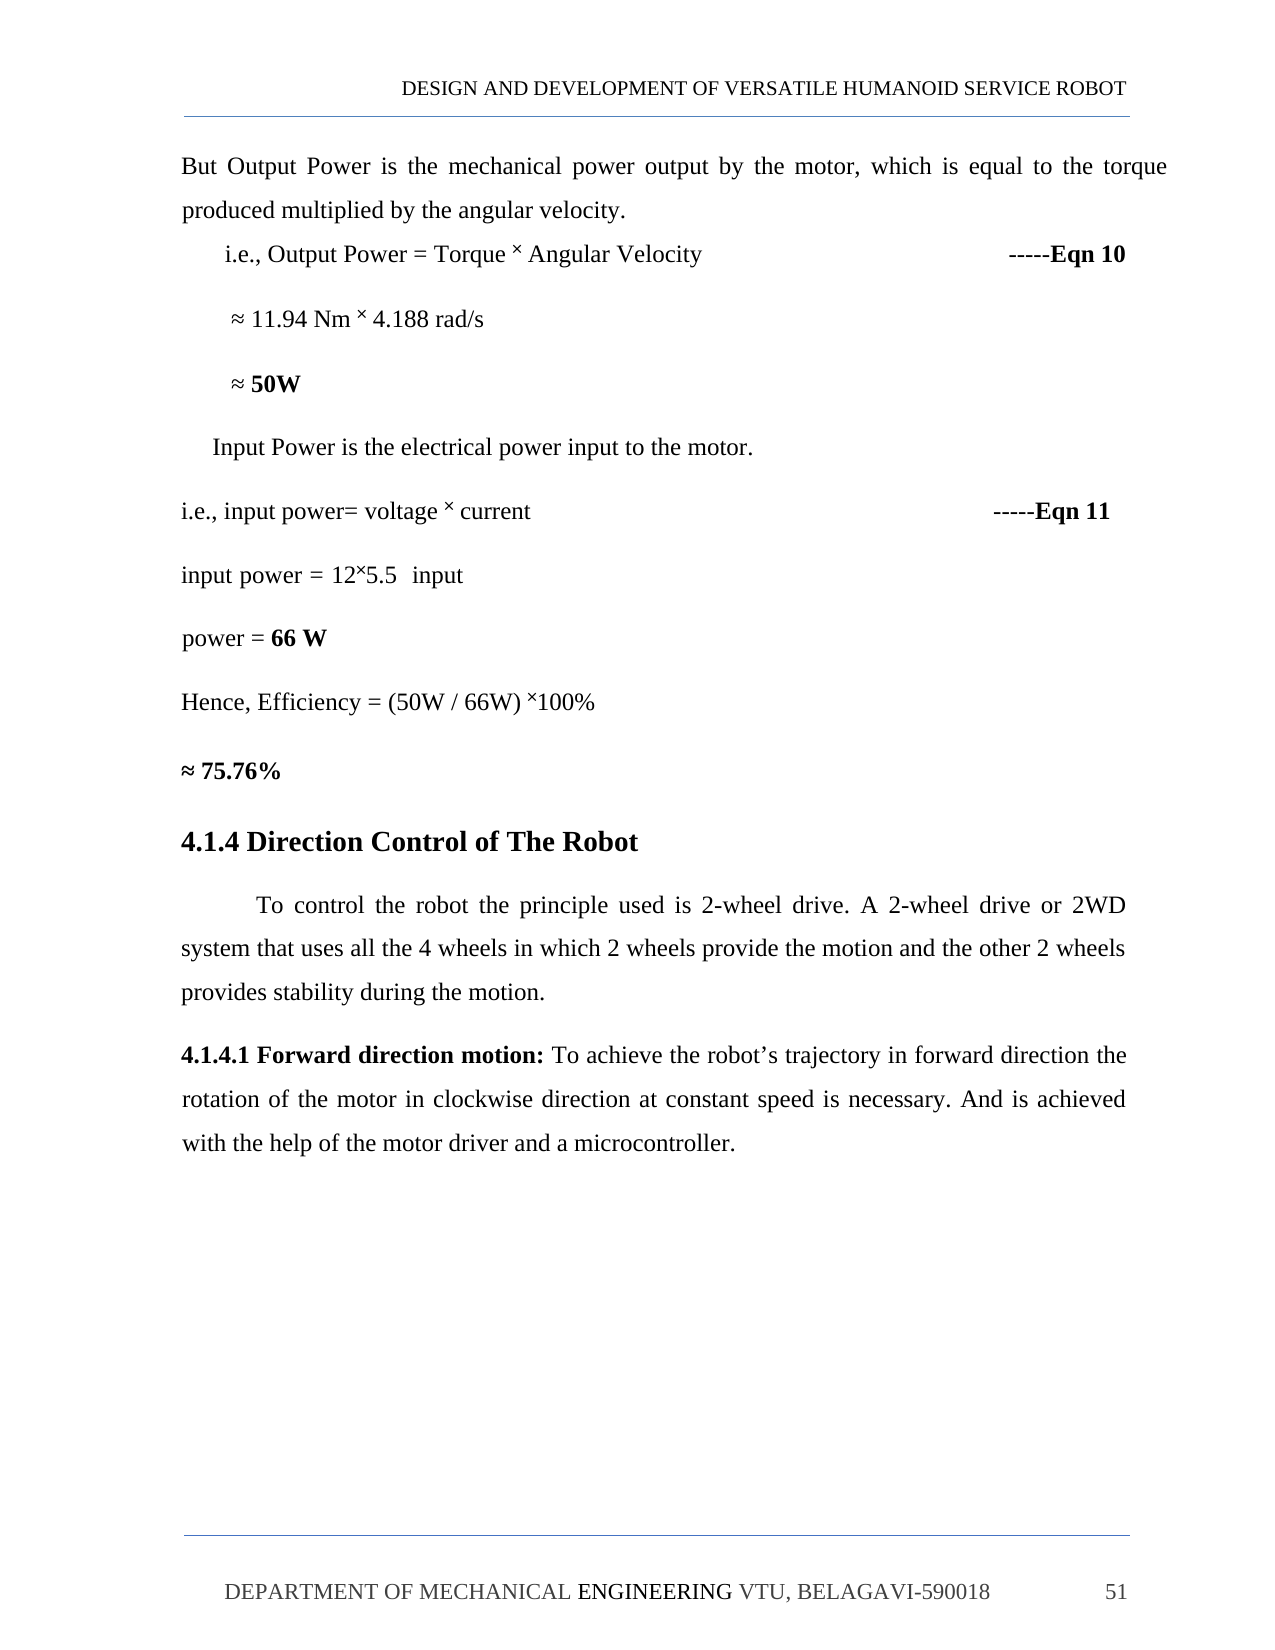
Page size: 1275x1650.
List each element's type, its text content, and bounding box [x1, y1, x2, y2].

text i.e., Output Power = Torque ˟ Angular Velocity -----Eqn 10 [181, 239, 1169, 268]
text To control the robot the principle used is 2-wheel drive. A 2-wheel drive or 2WD system that uses all the 4 wheels in which 2 wheels provide the motion and the other 2 wheels provides stability during the motion. [181, 890, 1128, 1006]
text input power = 12˟5.5 input power = 66 W [181, 560, 464, 652]
text ≈ 75.76% [181, 756, 1161, 785]
text But Output Power is the mechanical power output by the motor, which is equal to the torque produced multiplied by the angular velocity. [181, 151, 1169, 223]
text Input Power is the electrical power input to the motor. [181, 432, 1169, 461]
subtitle 4.1.4 Direction Control of The Robot [181, 824, 1124, 857]
text i.e., input power= voltage ˟ current -----Eqn 11 [181, 496, 1169, 525]
text ≈ 11.94 Nm ˟ 4.188 rad/s [181, 304, 1169, 333]
text ≈ 50W [181, 369, 1161, 398]
text 4.1.4.1 Forward direction motion: To achieve the robot’s trajectory in forward direction the rotation of the motor in clockwise direction at constant speed is necessary. And is achieved with the help of the motor driver and a microcontroller. [181, 1040, 1127, 1157]
text Hence, Efficiency = (50W / 66W) ˟100% [181, 687, 1169, 716]
